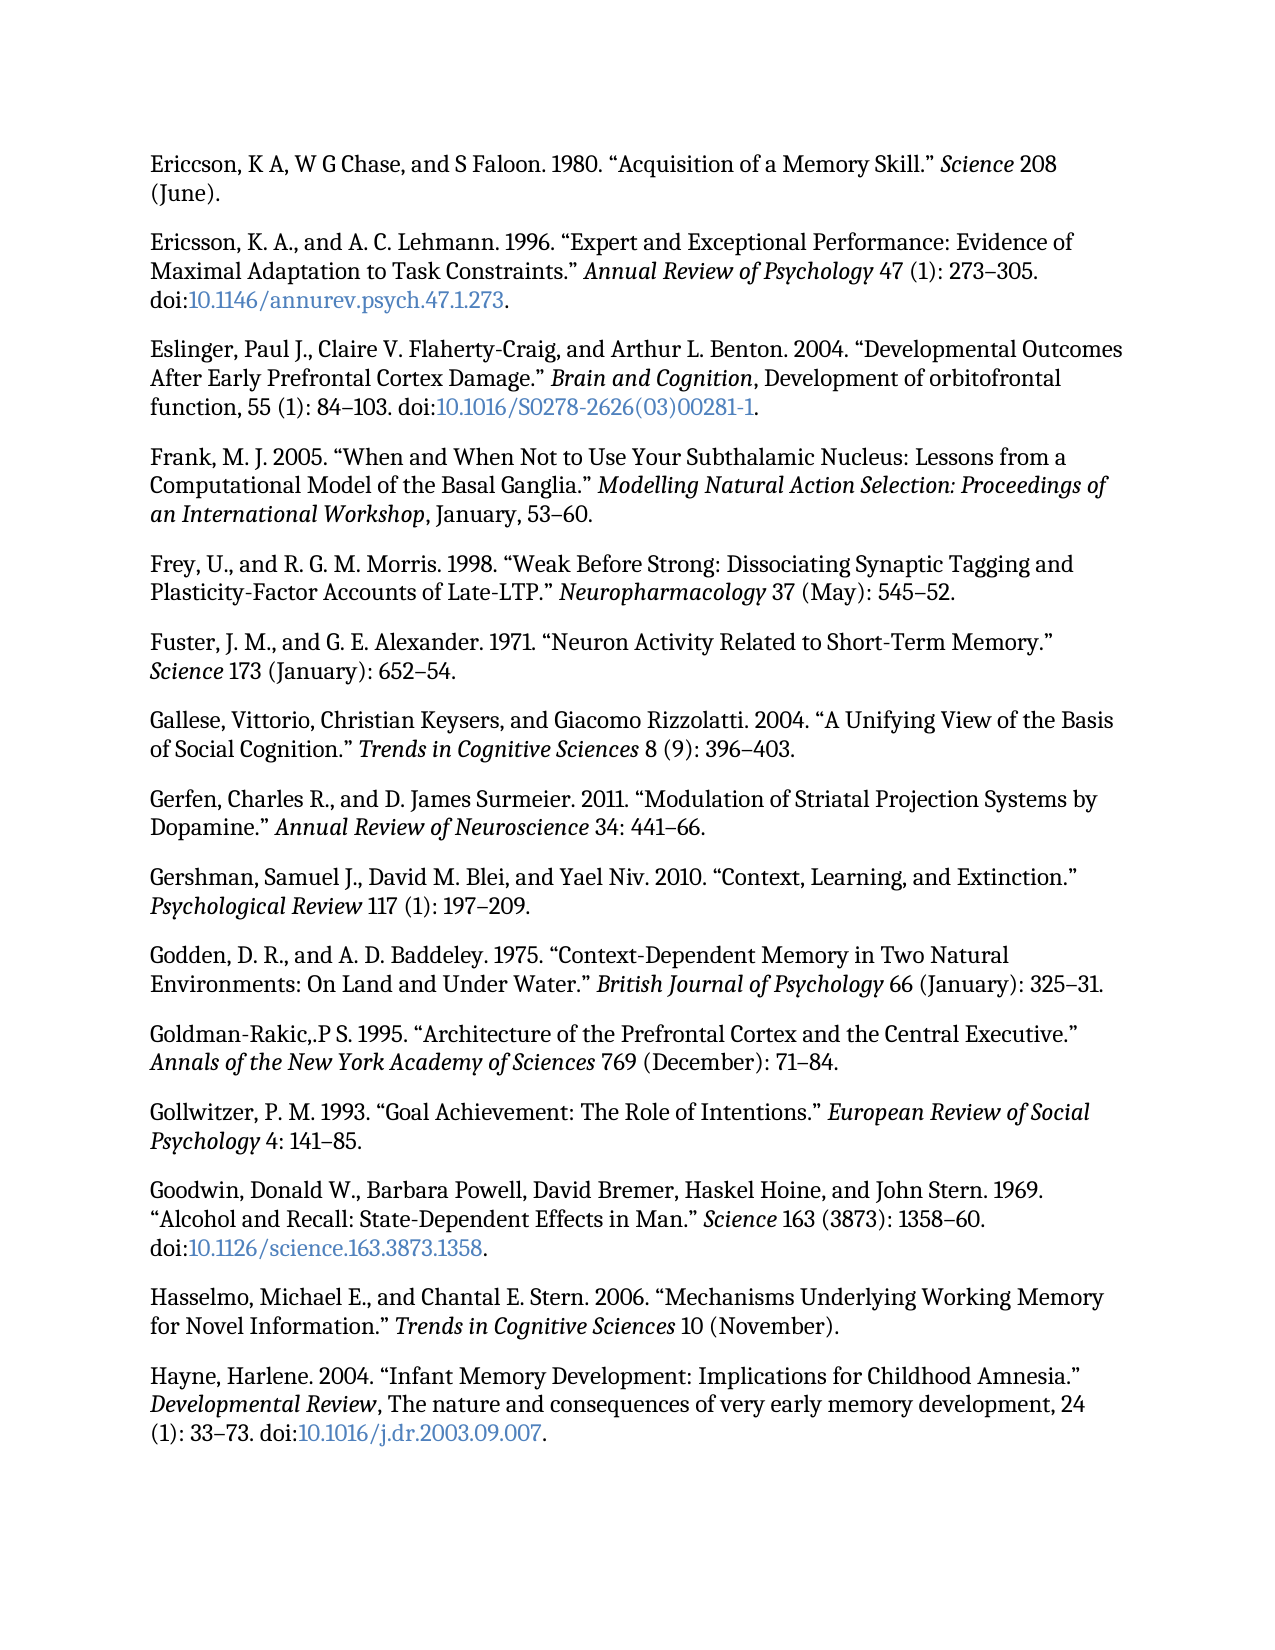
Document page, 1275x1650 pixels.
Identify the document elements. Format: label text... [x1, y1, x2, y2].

text Goldman-Rakic,.P S. 1995. “Architecture of the Prefrontal Cortex and the Central Executive.” Annals of the New York Academy of Sciences 769 (December): 71–84. [150, 1019, 1125, 1077]
text Hayne, Harlene. 2004. “Infant Memory Development: Implications for Childhood Amnesia.” Developmental Review, The nature and consequences of very early memory development, 24 (1): 33–73. doi:10.1016/j.dr.2003.09.007. [150, 1362, 1125, 1448]
text Eslinger, Paul J., Claire V. Flaherty-Craig, and Arthur L. Benton. 2004. “Developmental Outcomes After Early Prefrontal Cortex Damage.” Brain and Cognition, Development of orbitofrontal function, 55 (1): 84–103. doi:10.1016/S0278-2626(03)00281-1. [150, 335, 1125, 422]
text Gershman, Samuel J., David M. Blei, and Yael Niv. 2010. “Context, Learning, and Extinction.” Psychological Review 117 (1): 197–209. [150, 863, 1125, 920]
text Goodwin, Donald W., Barbara Powell, David Bremer, Haskel Hoine, and John Stern. 1969. “Alcohol and Recall: State-Dependent Effects in Man.” Science 163 (3873): 1358–60. doi:10.1126/science.163.3873.1358. [150, 1176, 1125, 1262]
text Gallese, Vittorio, Christian Keysers, and Giacomo Rizzolatti. 2004. “A Unifying View of the Basis of Social Cognition.” Trends in Cognitive Sciences 8 (9): 396–403. [150, 706, 1125, 764]
text Gollwitzer, P. M. 1993. “Goal Achievement: The Role of Intentions.” European Review of Social Psychology 4: 141–85. [150, 1098, 1125, 1155]
text Ericcson, K A, W G Chase, and S Faloon. 1980. “Acquisition of a Memory Skill.” Science 208 (June). [150, 150, 1125, 207]
text Frank, M. J. 2005. “When and When Not to Use Your Subthalamic Nucleus: Lessons from a Computational Model of the Basal Ganglia.” Modelling Natural Action Selection: Proceedings of an International Workshop, January, 53–60. [150, 442, 1125, 529]
text Frey, U., and R. G. M. Morris. 1998. “Weak Before Strong: Dissociating Synaptic Tagging and Plasticity-Factor Accounts of Late-LTP.” Neuropharmacology 37 (May): 545–52. [150, 549, 1125, 607]
text Ericsson, K. A., and A. C. Lehmann. 1996. “Expert and Exceptional Performance: Evidence of Maximal Adaptation to Task Constraints.” Annual Review of Psychology 47 (1): 273–305. doi:10.1146/annurev.psych.47.1.273. [150, 228, 1125, 314]
text Hasselmo, Michael E., and Chantal E. Stern. 2006. “Mechanisms Underlying Working Memory for Novel Information.” Trends in Cognitive Sciences 10 (November). [150, 1283, 1125, 1341]
text Fuster, J. M., and G. E. Alexander. 1971. “Neuron Activity Related to Short-Term Memory.” Science 173 (January): 652–54. [150, 628, 1125, 685]
text Gerfen, Charles R., and D. James Surmeier. 2011. “Modulation of Striatal Projection Systems by Dopamine.” Annual Review of Neuroscience 34: 441–66. [150, 784, 1125, 842]
text Godden, D. R., and A. D. Baddeley. 1975. “Context-Dependent Memory in Two Natural Environments: On Land and Under Water.” British Journal of Psychology 66 (January): 325–31. [150, 941, 1125, 999]
